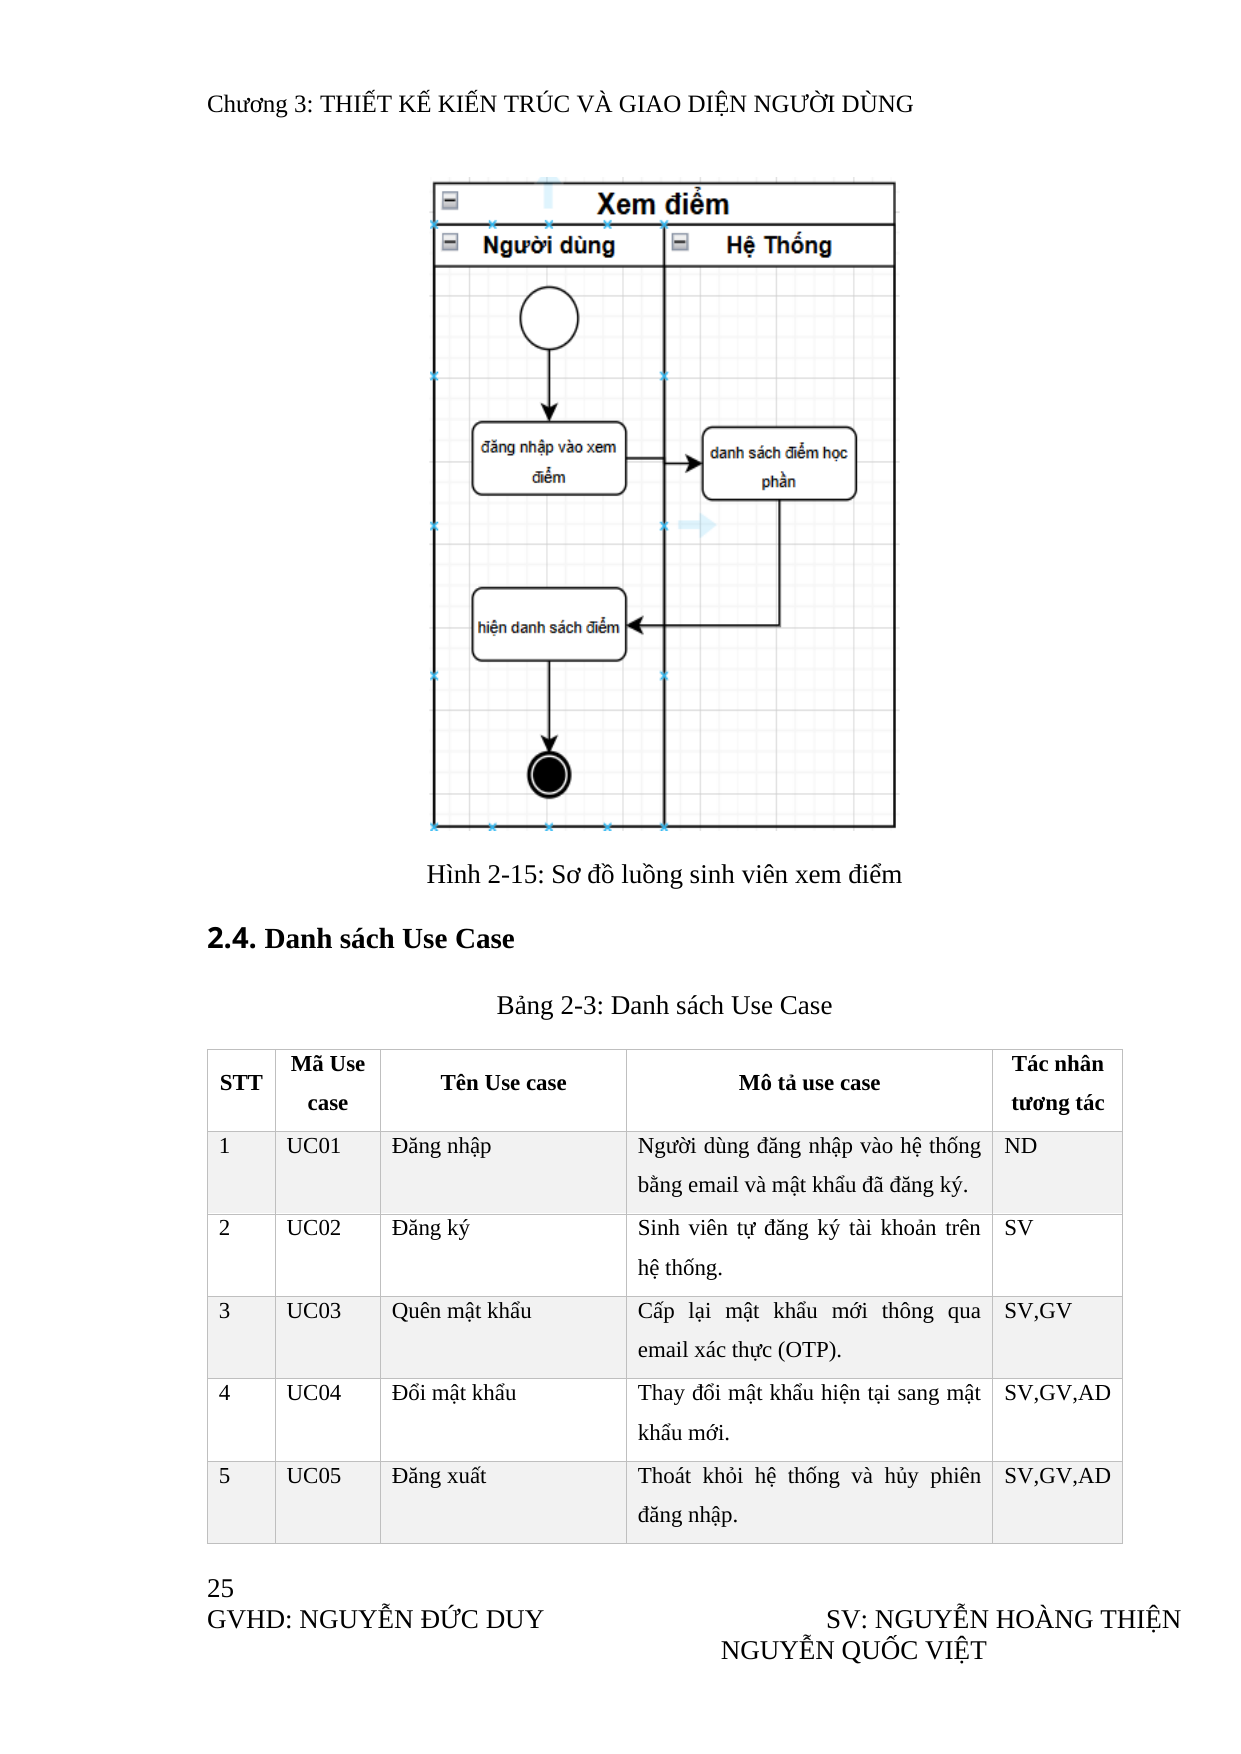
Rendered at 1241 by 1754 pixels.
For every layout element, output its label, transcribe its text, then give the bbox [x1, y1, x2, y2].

table_cell 5 [208, 1462, 275, 1543]
table_cell Sinh viên tự đăng ký tài khoản trên hệ thống. [627, 1215, 992, 1296]
table_cell Người dùng đăng nhập vào hệ thống bằng email và mật khẩu đã đăng ký. [627, 1132, 992, 1213]
table_cell SV,GV [993, 1297, 1122, 1378]
table_cell Thay đổi mật khẩu hiện tại sang mật khẩu mới. [627, 1379, 992, 1461]
table_cell SV,GV,AD [993, 1462, 1122, 1543]
table_cell Đăng ký [381, 1215, 626, 1296]
table_header Tên Use case [381, 1050, 626, 1131]
table_header Mô tả use case [627, 1050, 992, 1131]
subtitle Danh sách Use Case [207, 917, 1122, 957]
table_cell Đăng xuất [381, 1462, 626, 1543]
table_cell SV,GV,AD [993, 1379, 1122, 1461]
table_cell Quên mật khẩu [381, 1297, 626, 1378]
table_cell UC03 [276, 1297, 380, 1378]
picture [429, 177, 900, 831]
table_header STT [208, 1050, 275, 1131]
table_cell ND [993, 1132, 1122, 1213]
table_cell Đổi mật khẩu [381, 1379, 626, 1461]
table_header Tác nhân tương tác [993, 1050, 1122, 1131]
table_cell Cấp lại mật khẩu mới thông qua email xác thực (OTP). [627, 1297, 992, 1378]
table_cell UC01 [276, 1132, 380, 1213]
table_cell SV [993, 1215, 1122, 1296]
table_cell 2 [208, 1215, 275, 1296]
table_header Mã Use case [276, 1050, 380, 1131]
table_cell 1 [208, 1132, 275, 1213]
table_cell UC04 [276, 1379, 380, 1461]
table_cell 4 [208, 1379, 275, 1461]
table_cell Thoát khỏi hệ thống và hủy phiên đăng nhập. [627, 1462, 992, 1543]
table_cell Đăng nhập [381, 1132, 626, 1213]
table_cell UC05 [276, 1462, 380, 1543]
table_cell 3 [208, 1297, 275, 1378]
table_cell UC02 [276, 1215, 380, 1296]
